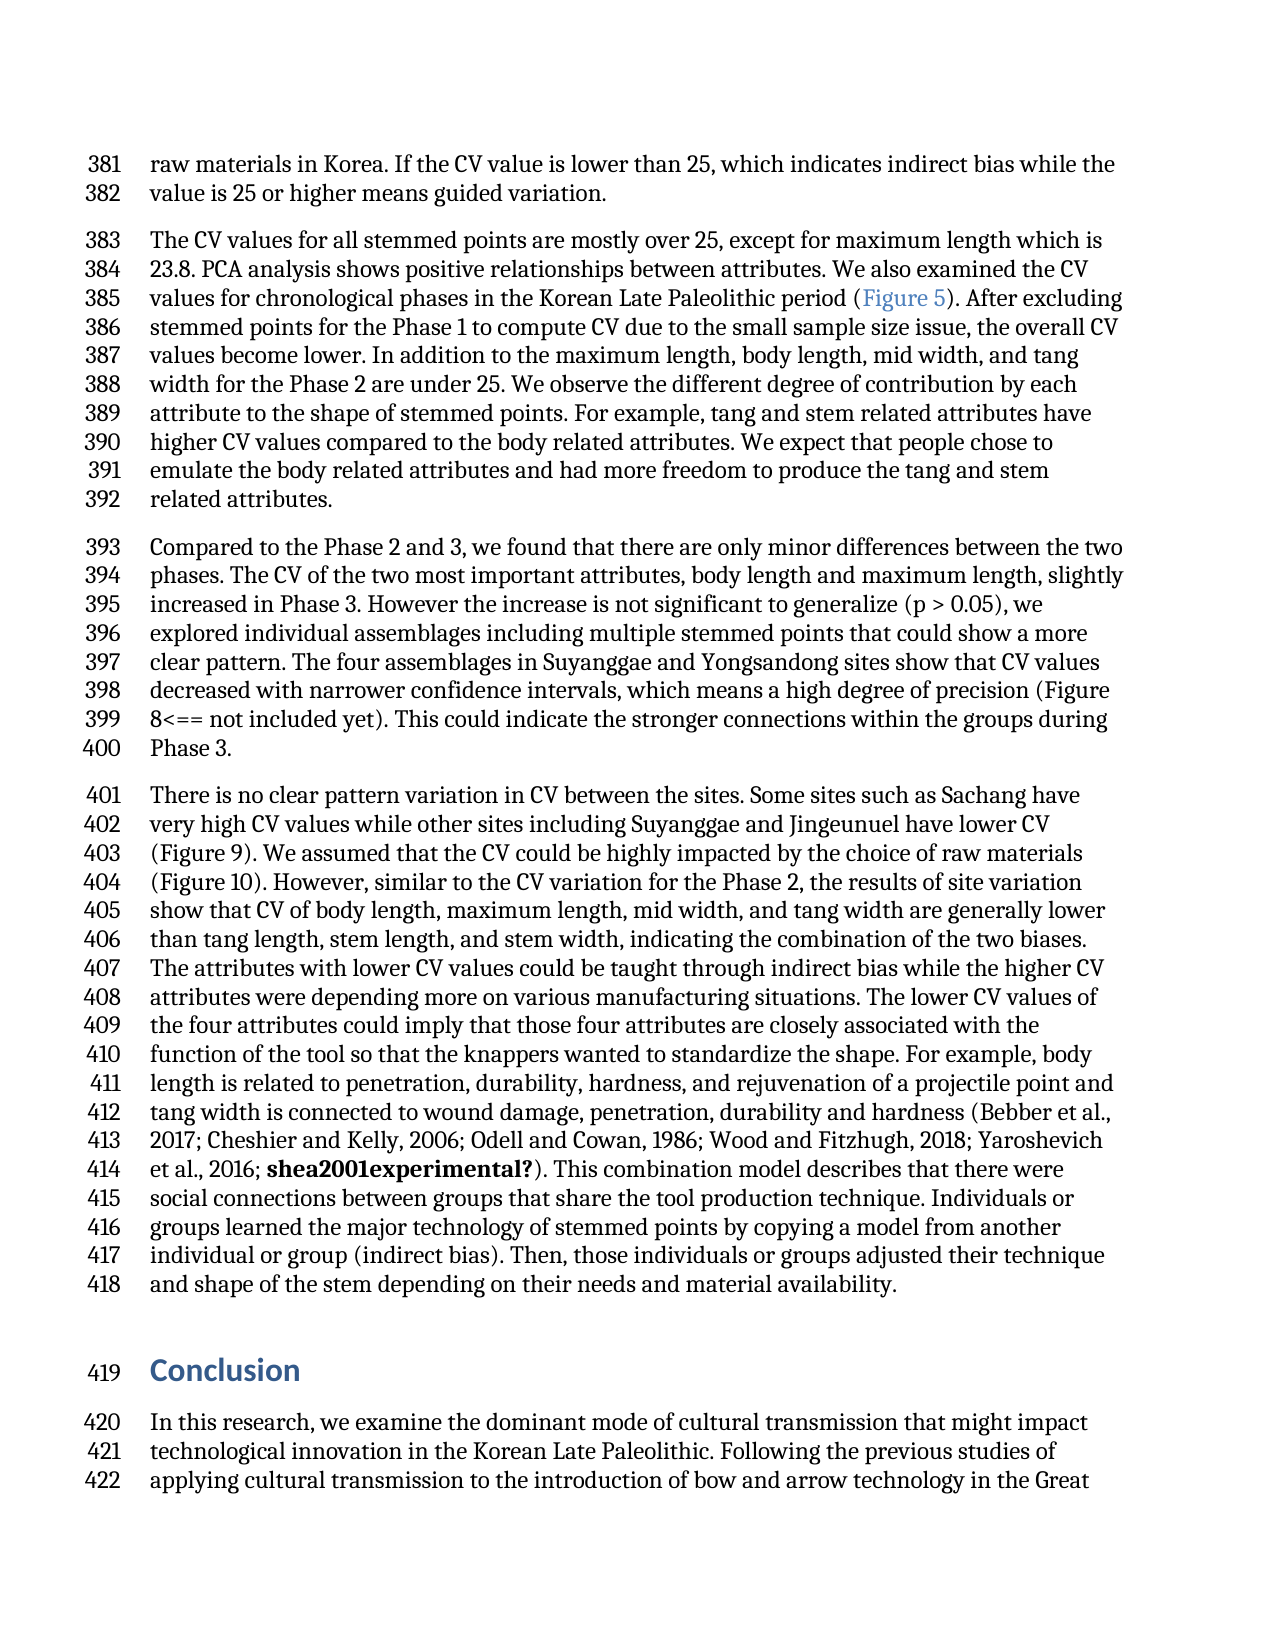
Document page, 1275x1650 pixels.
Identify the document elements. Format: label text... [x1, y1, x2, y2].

text Compared to the Phase 2 and 3, we found that there are only minor differences between the two phases. The CV of the two most important attributes, body length and maximum length, slightly increased in Phase 3. However the increase is not significant to generalize (p > 0.05), we explored individual assemblages including multiple stemmed points that could show a more clear pattern. The four assemblages in Suyanggae and Yongsandong sites show that CV values decreased with narrower confidence intervals, which means a high degree of precision (Figure 8<== not included yet). This could indicate the stronger connections within the groups during Phase 3. [150, 532, 1125, 762]
text There is no clear pattern variation in CV between the sites. Some sites such as Sachang have very high CV values while other sites including Suyanggae and Jingeunuel have lower CV (Figure 9). We assumed that the CV could be highly impacted by the choice of raw materials (Figure 10). However, similar to the CV variation for the Phase 2, the results of site variation show that CV of body length, maximum length, mid width, and tang width are generally lower than tang length, stem length, and stem width, indicating the combination of the two biases. The attributes with lower CV values could be taught through indirect bias while the higher CV attributes were depending more on various manufacturing situations. The lower CV values of the four attributes could imply that those four attributes are closely associated with the function of the tool so that the knappers wanted to standardize the shape. For example, body length is related to penetration, durability, hardness, and rejuvenation of a projectile point and tang width is connected to wound damage, penetration, durability and hardness (Bebber et al., 2017; Cheshier and Kelly, 2006; Odell and Cowan, 1986; Wood and Fitzhugh, 2018; Yaroshevich et al., 2016; shea2001experimental?). This combination model describes that there were social connections between groups that share the tool production technique. Individuals or groups learned the major technology of stemmed points by copying a model from another individual or group (indirect bias). Then, those individuals or groups adjusted their technique and shape of the stem depending on their needs and material availability. [150, 781, 1125, 1299]
text The CV values for all stemmed points are mostly over 25, except for maximum length which is 23.8. PCA analysis shows positive relationships between attributes. We also examined the CV values for chronological phases in the Korean Late Paleolithic period (Figure 5). After excluding stemmed points for the Phase 1 to compute CV due to the small sample size issue, the overall CV values become lower. In addition to the maximum length, body length, mid width, and tang width for the Phase 2 are under 25. We observe the different degree of contribution by each attribute to the shape of stemmed points. For example, tang and stem related attributes have higher CV values compared to the body related attributes. We expect that people chose to emulate the body related attributes and had more freedom to produce the tang and stem related attributes. [150, 226, 1125, 514]
subtitle Conclusion [150, 1349, 1125, 1389]
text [150, 150, 1125, 207]
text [150, 1408, 1125, 1494]
